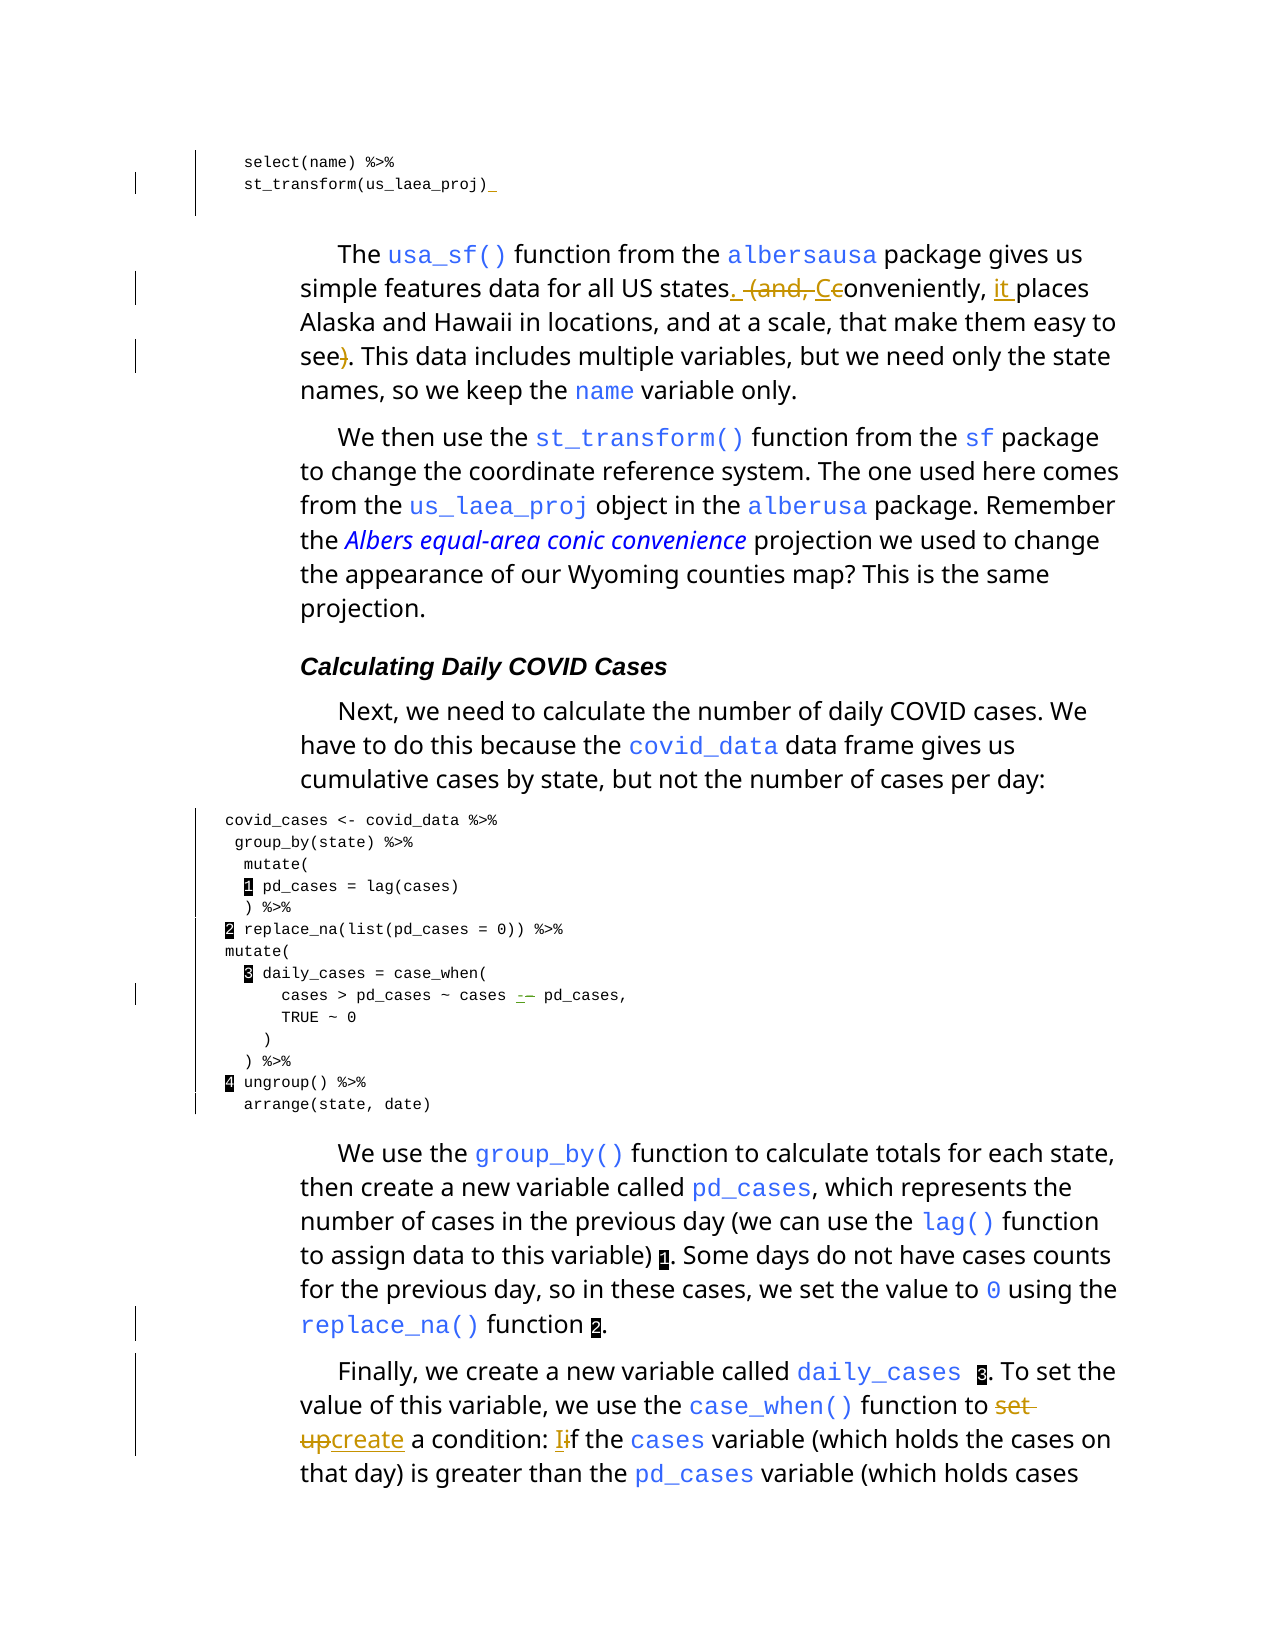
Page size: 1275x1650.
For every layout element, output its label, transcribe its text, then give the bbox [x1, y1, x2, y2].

text ) %>% [196, 1049, 1125, 1071]
text We then use the st_transform() function from the sf package to change the coordinate reference system. The one used here comes from the us_laea_proj object in the alberusa package. Remember the Albers equal-area conic convenience projection we used to change the appearance of our Wyoming counties map? This is the same projection. [300, 420, 1125, 624]
text TRUE ~ 0 [196, 1005, 1125, 1027]
text ) %>% [196, 896, 1125, 917]
text covid_cases <- covid_data %>% [196, 808, 1125, 830]
text cases > pd_cases ~ cases pd_cases, [196, 983, 1125, 1005]
text The usa_sf() function from the albersausa package gives us simple features data for all US statesonveniently, places Alaska and Hawaii in locations, and at a scale, that make them easy to see. This data includes multiple variables, but we need only the state names, so we keep the name variable only. [300, 236, 1125, 407]
text 3 daily_cases = case_when( [196, 961, 1125, 983]
text mutate( [196, 852, 1125, 874]
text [300, 1353, 1125, 1490]
text mutate( [196, 939, 1125, 961]
text group_by(state) %>% [196, 830, 1125, 852]
text select(name) %>% [196, 150, 1125, 172]
text ) [196, 1027, 1125, 1049]
text 4 ungroup() %>% [196, 1071, 1125, 1092]
text Next, we need to calculate the number of daily COVID cases. We have to do this because the covid_data data frame gives us cumulative cases by state, but not the number of cases per day: [300, 693, 1125, 796]
text arrange(state, date) [196, 1092, 1125, 1114]
text 1 pd_cases = lag(cases) [196, 874, 1125, 896]
text Calculating Daily COVID Cases [300, 649, 1125, 681]
text st_transform(us_laea_proj) [196, 172, 1125, 216]
text We use the group_by() function to calculate totals for each state, then create a new variable called pd_cases, which represents the number of cases in the previous day (we can use the lag() function to assign data to this variable) 1. Some days do not have cases counts for the previous day, so in these cases, we set the value to 0 using the replace_na() function 2. [300, 1135, 1125, 1341]
text 2 replace_na(list(pd_cases = 0)) %>% [196, 917, 1125, 939]
